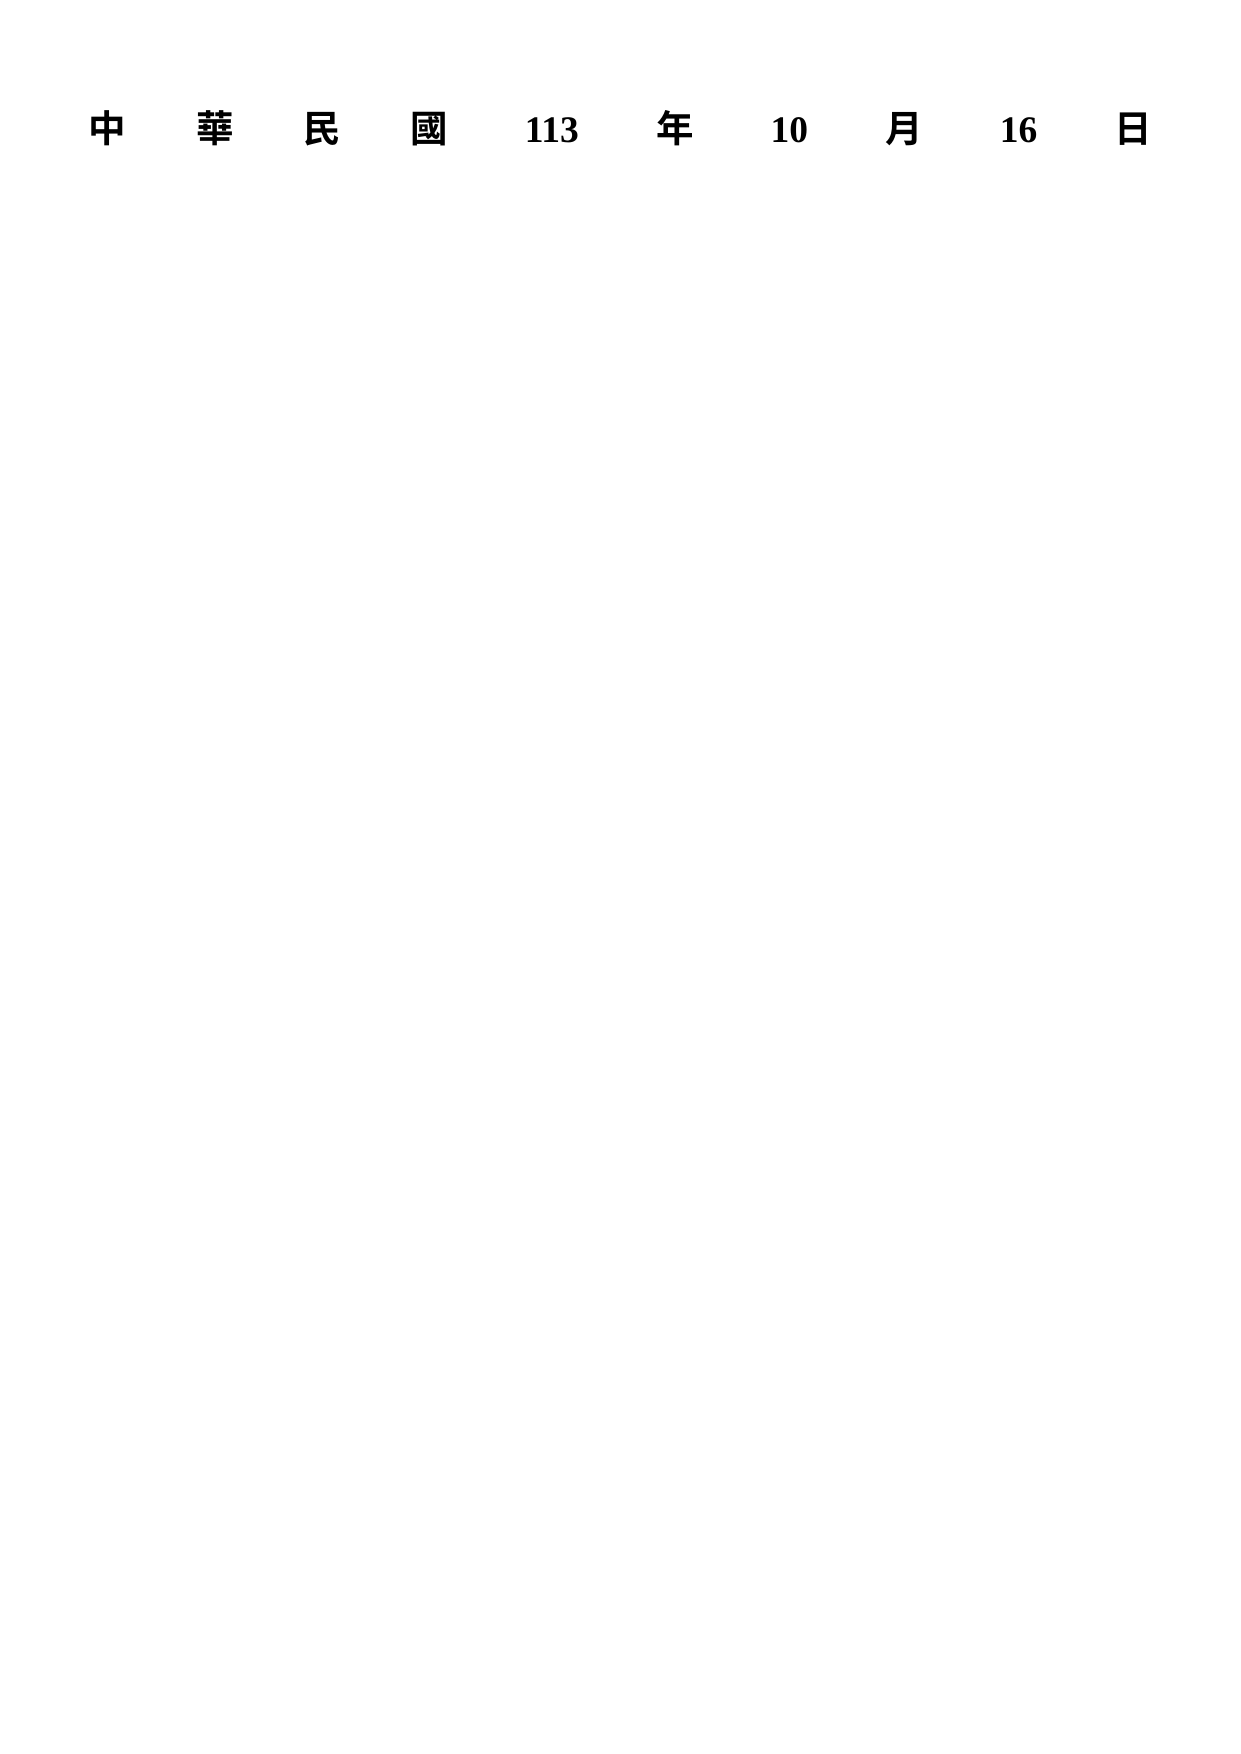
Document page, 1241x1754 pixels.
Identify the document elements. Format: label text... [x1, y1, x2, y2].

text 中華民國113年10月16日 [89, 99, 1152, 153]
